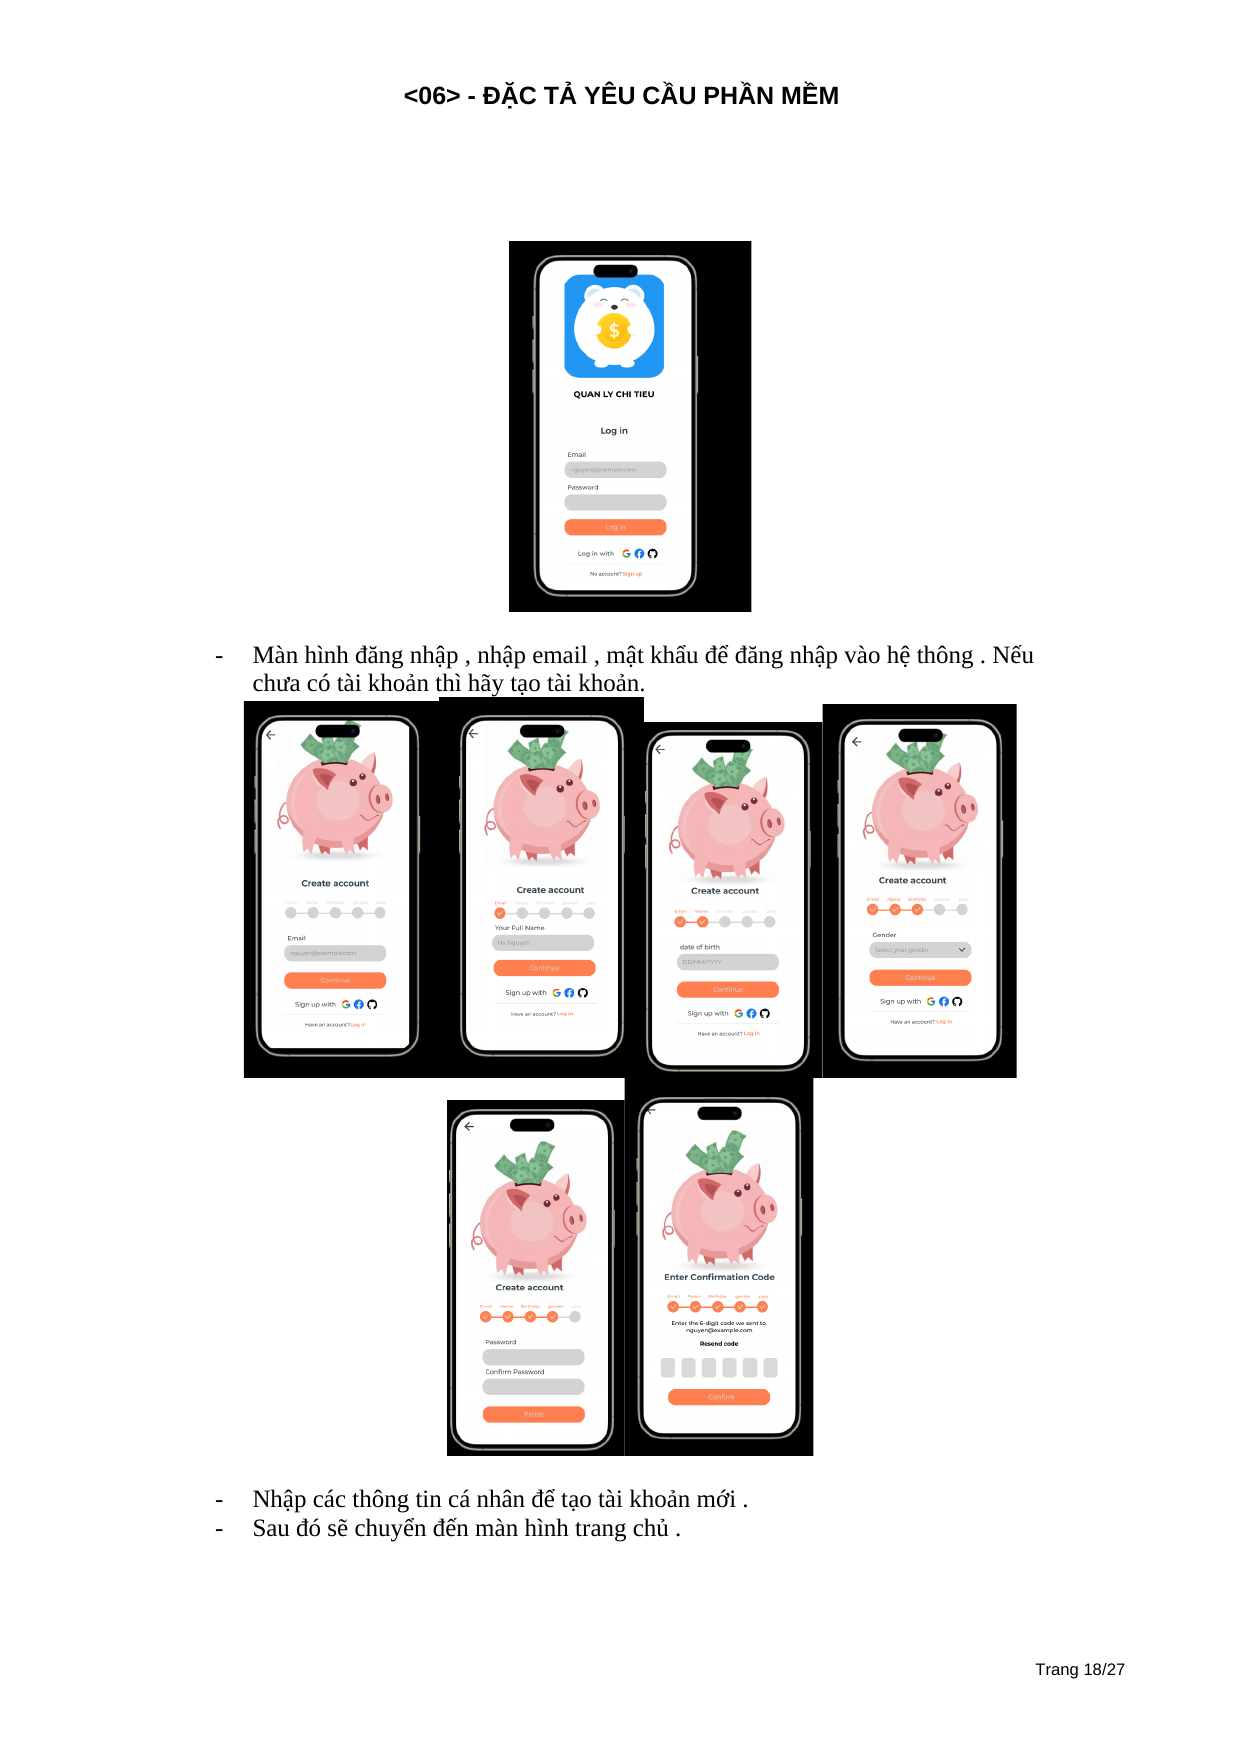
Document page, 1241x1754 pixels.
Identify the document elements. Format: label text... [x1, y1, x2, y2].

list Sau đó sẽ chuyển đến màn hình trang chủ . [215, 1513, 1083, 1542]
list Nhập các thông tin cá nhân để tạo tài khoản mới . [215, 1484, 1083, 1513]
list Màn hình đăng nhập , nhập email , mật khẩu để đăng nhập vào hệ thông . Nếu chưa có tài khoản thì hãy tạo tài khoản. [215, 640, 1083, 697]
picture [243, 697, 1017, 1456]
picture [509, 241, 752, 612]
